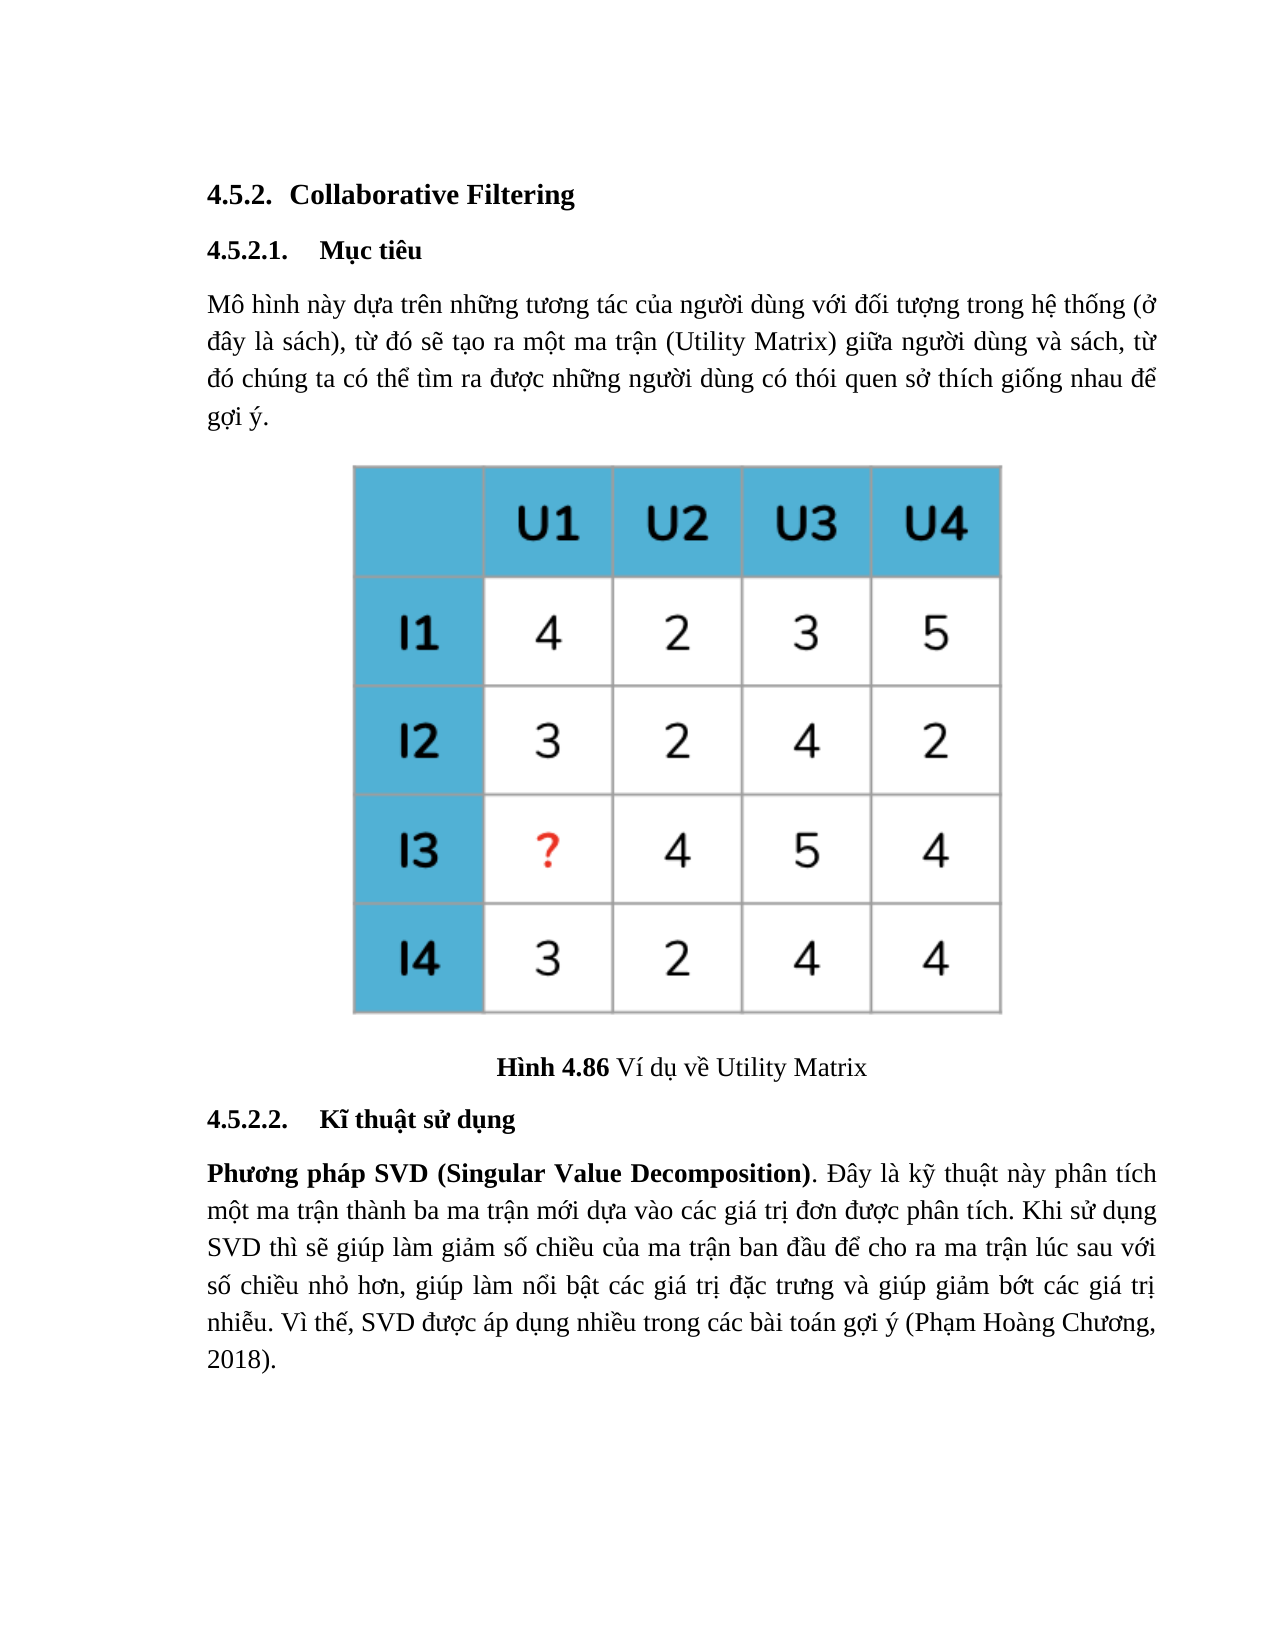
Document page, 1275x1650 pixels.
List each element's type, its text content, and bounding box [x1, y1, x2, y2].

subtitle Collaborative Filtering [207, 177, 1157, 211]
subtitle Mục tiêu [207, 234, 1157, 265]
subtitle Kĩ thuật sử dụng [207, 1103, 1157, 1134]
text Mô hình này dựa trên những tương tác của người dùng với đối tượng trong hệ thống (ở đây là sách), từ đó sẽ tạo ra một ma trận (Utility Matrix) giữa người dùng và sách, từ đó chúng ta có thể tìm ra được những người dùng có thói quen sở thích giống nhau để gợi ý. [207, 288, 1157, 431]
picture [339, 453, 1015, 1029]
text Phương pháp SVD (Singular Value Decomposition). Đây là kỹ thuật này phân tích một ma trận thành ba ma trận mới dựa vào các giá trị đơn được phân tích. Khi sử dụng SVD thì sẽ giúp làm giảm số chiều của ma trận ban đầu để cho ra ma trận lúc sau với số chiều nhỏ hơn, giúp làm nổi bật các giá trị đặc trưng và giúp giảm bớt các giá trị nhiễu. Vì thế, SVD được áp dụng nhiều trong các bài toán gợi ý (Phạm Hoàng Chương, 2018). [207, 1157, 1157, 1374]
text Hình 4.86 Ví dụ về Utility Matrix [207, 1051, 1157, 1082]
